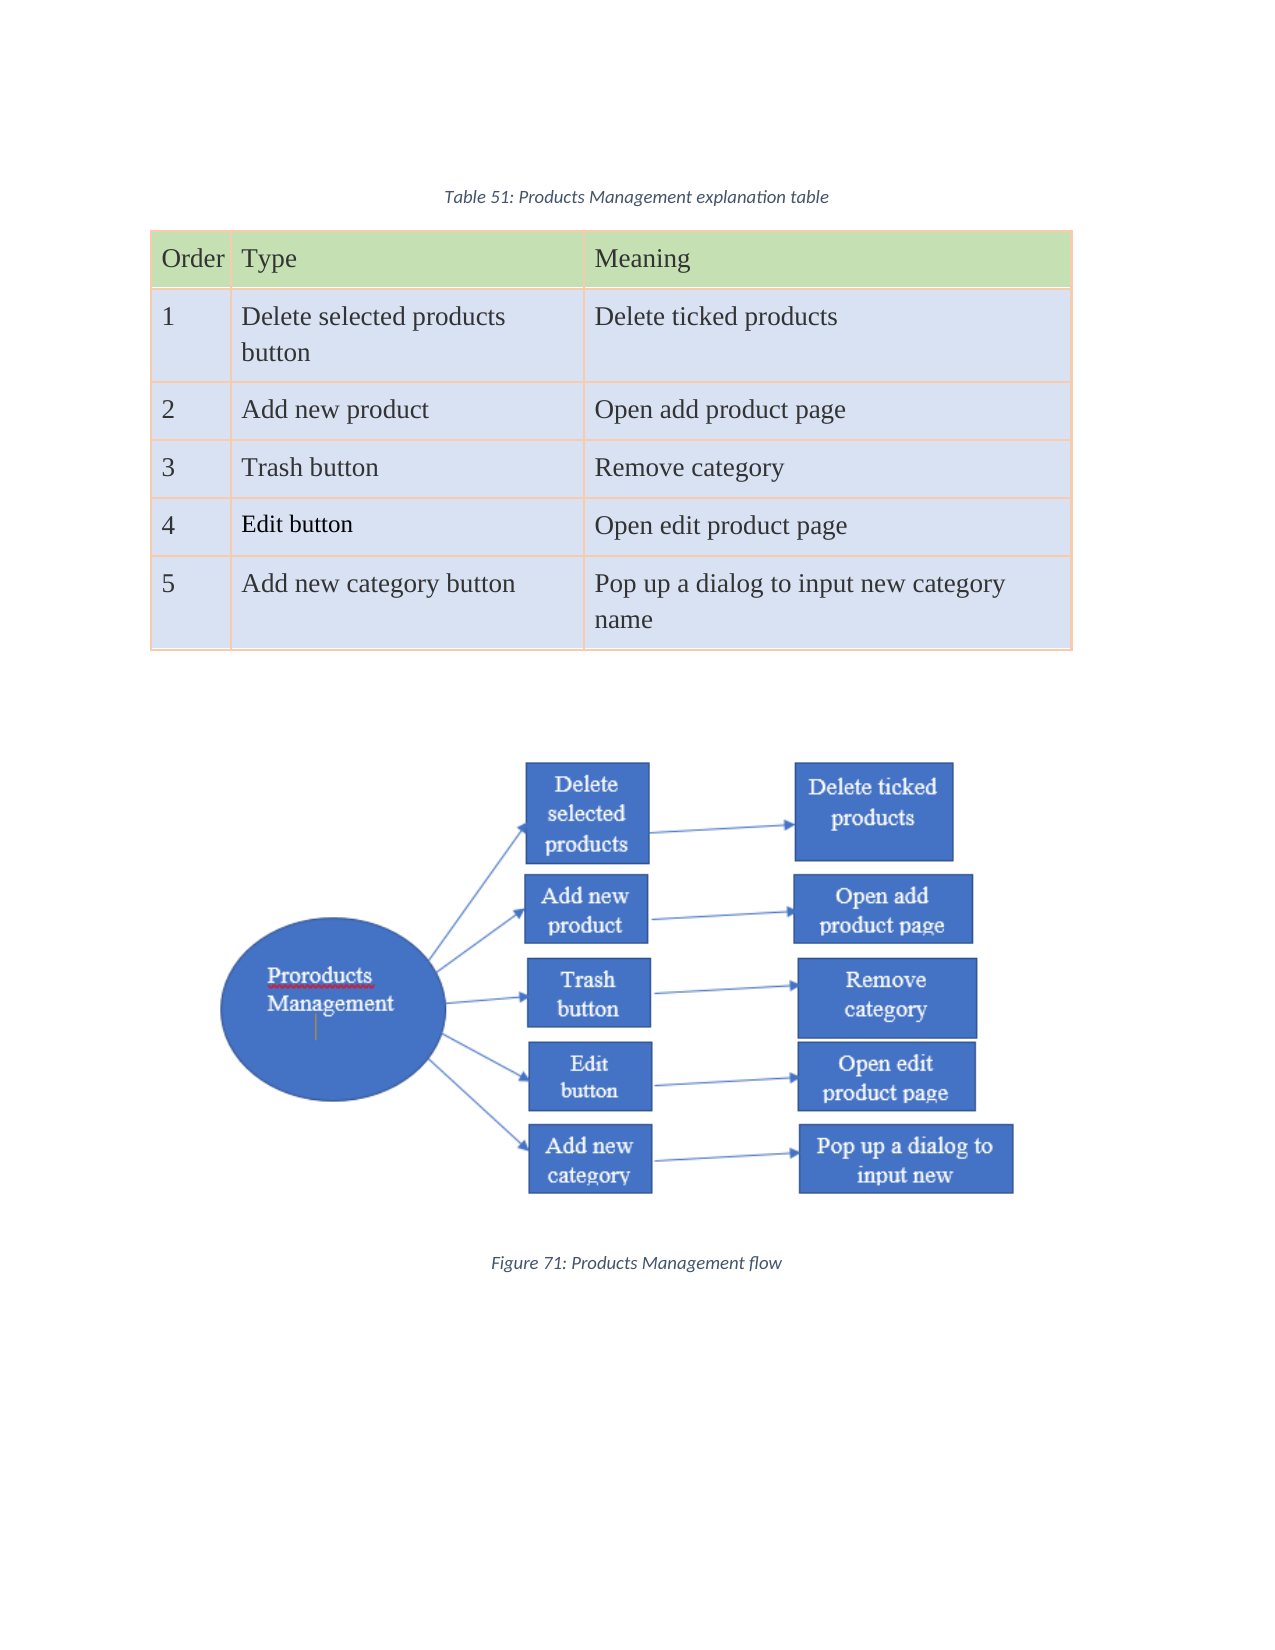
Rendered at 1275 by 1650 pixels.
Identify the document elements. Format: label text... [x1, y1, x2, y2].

picture [194, 736, 1170, 1247]
table_cell Delete selected products button [232, 290, 583, 381]
table_cell 2 [152, 383, 230, 439]
table_header Order [152, 232, 230, 287]
table_header Type [232, 232, 583, 287]
table_cell Add new category button [232, 557, 583, 648]
table_cell 4 [152, 499, 230, 555]
table_cell Pop up a dialog to input new category name [585, 557, 1070, 648]
table_cell 3 [152, 441, 230, 497]
table_cell Open add product page [585, 383, 1070, 439]
table_header Meaning [585, 232, 1070, 287]
table_cell Add new product [232, 383, 583, 439]
table_cell Trash button [232, 441, 583, 497]
text Figure 71: Products Management flow [150, 1251, 1125, 1274]
table_cell Edit button [232, 499, 583, 555]
table_cell 5 [152, 557, 230, 648]
table_cell 1 [152, 290, 230, 381]
table_cell Remove category [585, 441, 1070, 497]
table_cell Open edit product page [585, 499, 1070, 555]
table_cell Delete ticked products [585, 290, 1070, 381]
text Table 51: Products Management explanation table [150, 186, 1125, 209]
